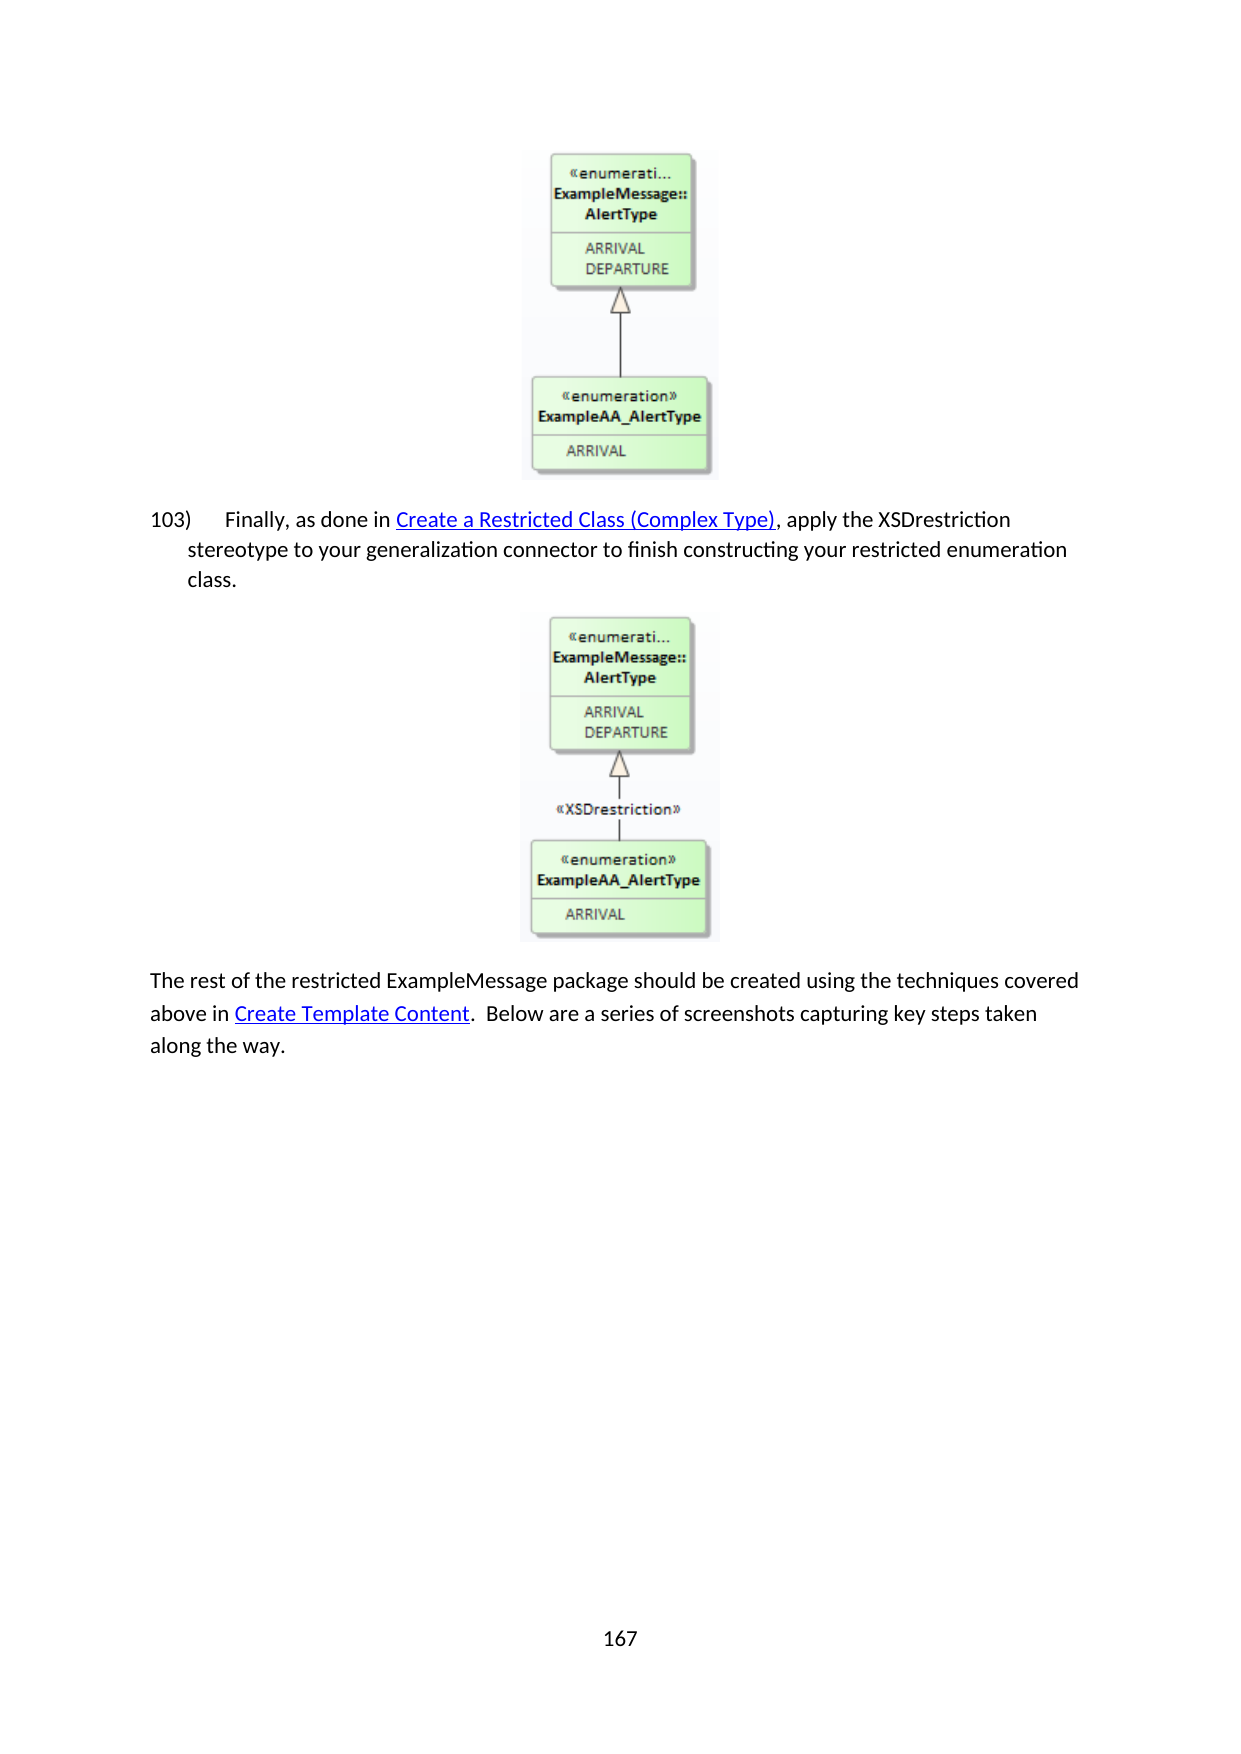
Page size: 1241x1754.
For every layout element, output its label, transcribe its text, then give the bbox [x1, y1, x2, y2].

list Finally, as done in Create a Restricted Class (Complex Type), apply the XSDrestriction stereotype to your generalization connector to finish constructing your restricted enumeration class. [150, 505, 1090, 593]
text The rest of the restricted ExampleMessage package should be created using the techniques covered above in Create Template Content. Below are a series of screenshots capturing key steps taken along the way. [150, 967, 1090, 1059]
picture [521, 150, 719, 480]
picture [520, 612, 720, 942]
